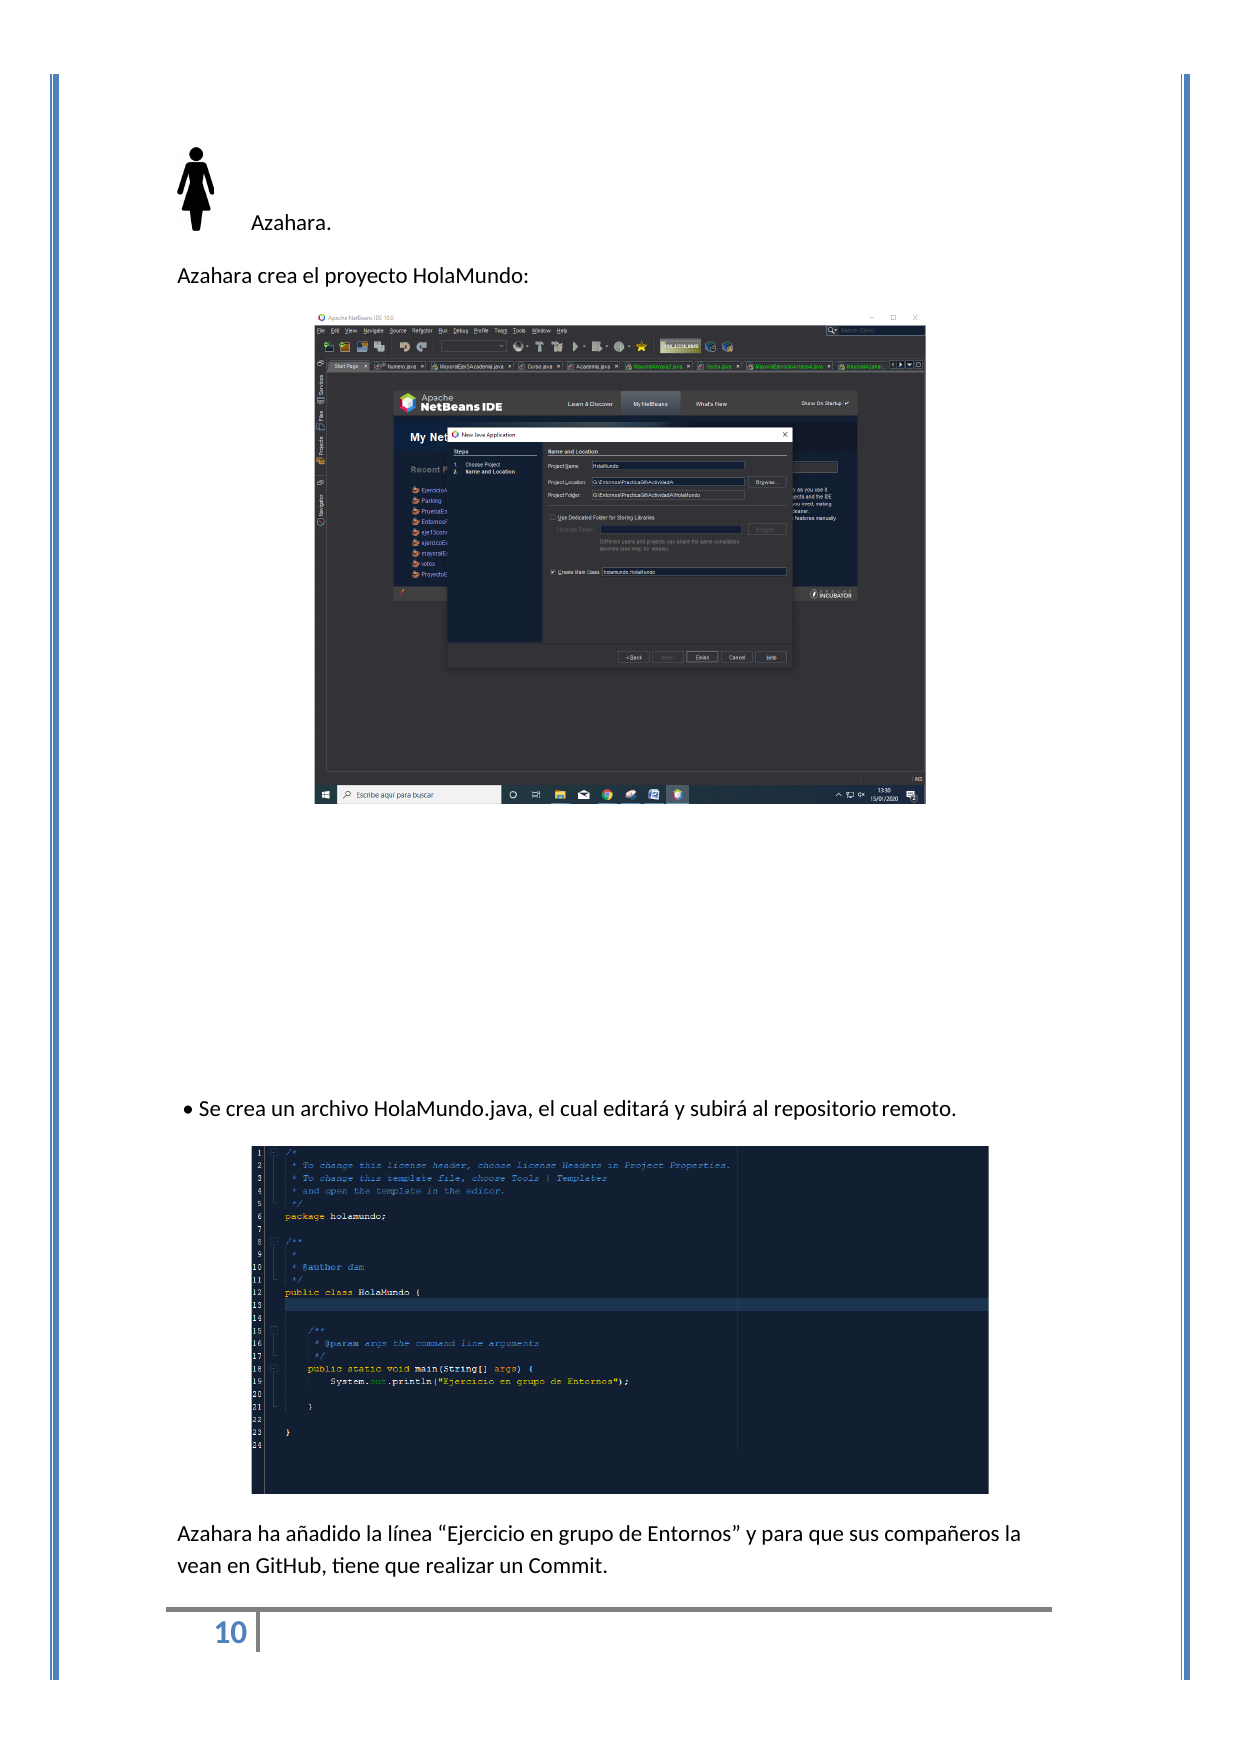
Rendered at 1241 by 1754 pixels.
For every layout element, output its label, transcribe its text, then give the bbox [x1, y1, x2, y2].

text • Se crea un archivo HolaMundo.java, el cual editará y subirá al repositorio remoto. [177, 1094, 1063, 1122]
picture [314, 314, 926, 804]
text Azahara. [177, 148, 1063, 236]
text Azahara crea el proyecto HolaMundo: [177, 261, 1063, 289]
picture [177, 147, 214, 231]
text Azahara ha añadido la línea “Ejercicio en grupo de Entornos” y para que sus compañeros la vean en GitHub, tiene que realizar un Commit. [177, 1519, 1063, 1579]
picture [251, 1146, 989, 1494]
